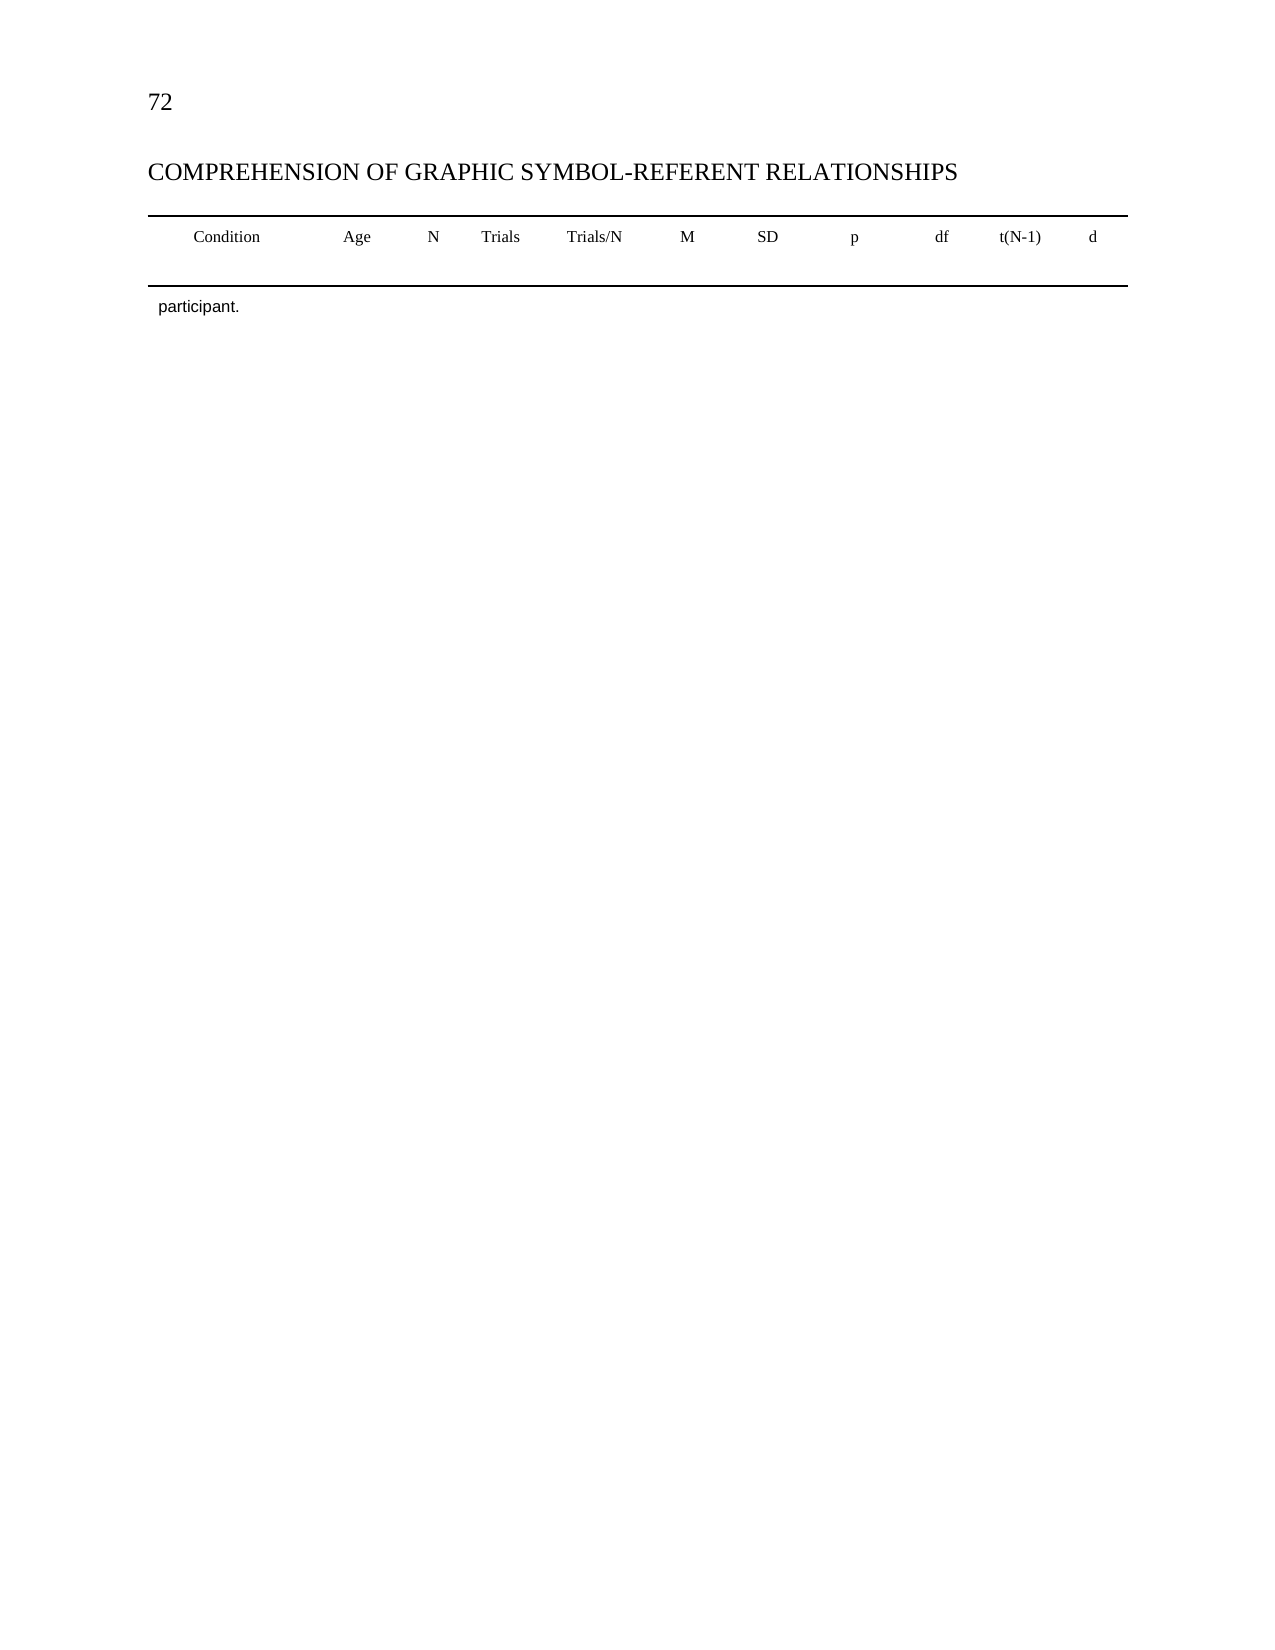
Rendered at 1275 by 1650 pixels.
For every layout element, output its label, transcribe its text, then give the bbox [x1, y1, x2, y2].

table_header Trials/N [542, 217, 647, 285]
table_header d [1058, 217, 1127, 285]
table_header p [808, 217, 901, 285]
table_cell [148, 287, 1127, 327]
table_header M [647, 217, 727, 285]
table_header Trials [459, 217, 542, 285]
table_header N [408, 217, 459, 285]
table_header df [901, 217, 982, 285]
table_header Age [306, 217, 408, 285]
table_header t(N-1) [982, 217, 1058, 285]
table_header Condition [148, 217, 306, 285]
table_header SD [728, 217, 808, 285]
